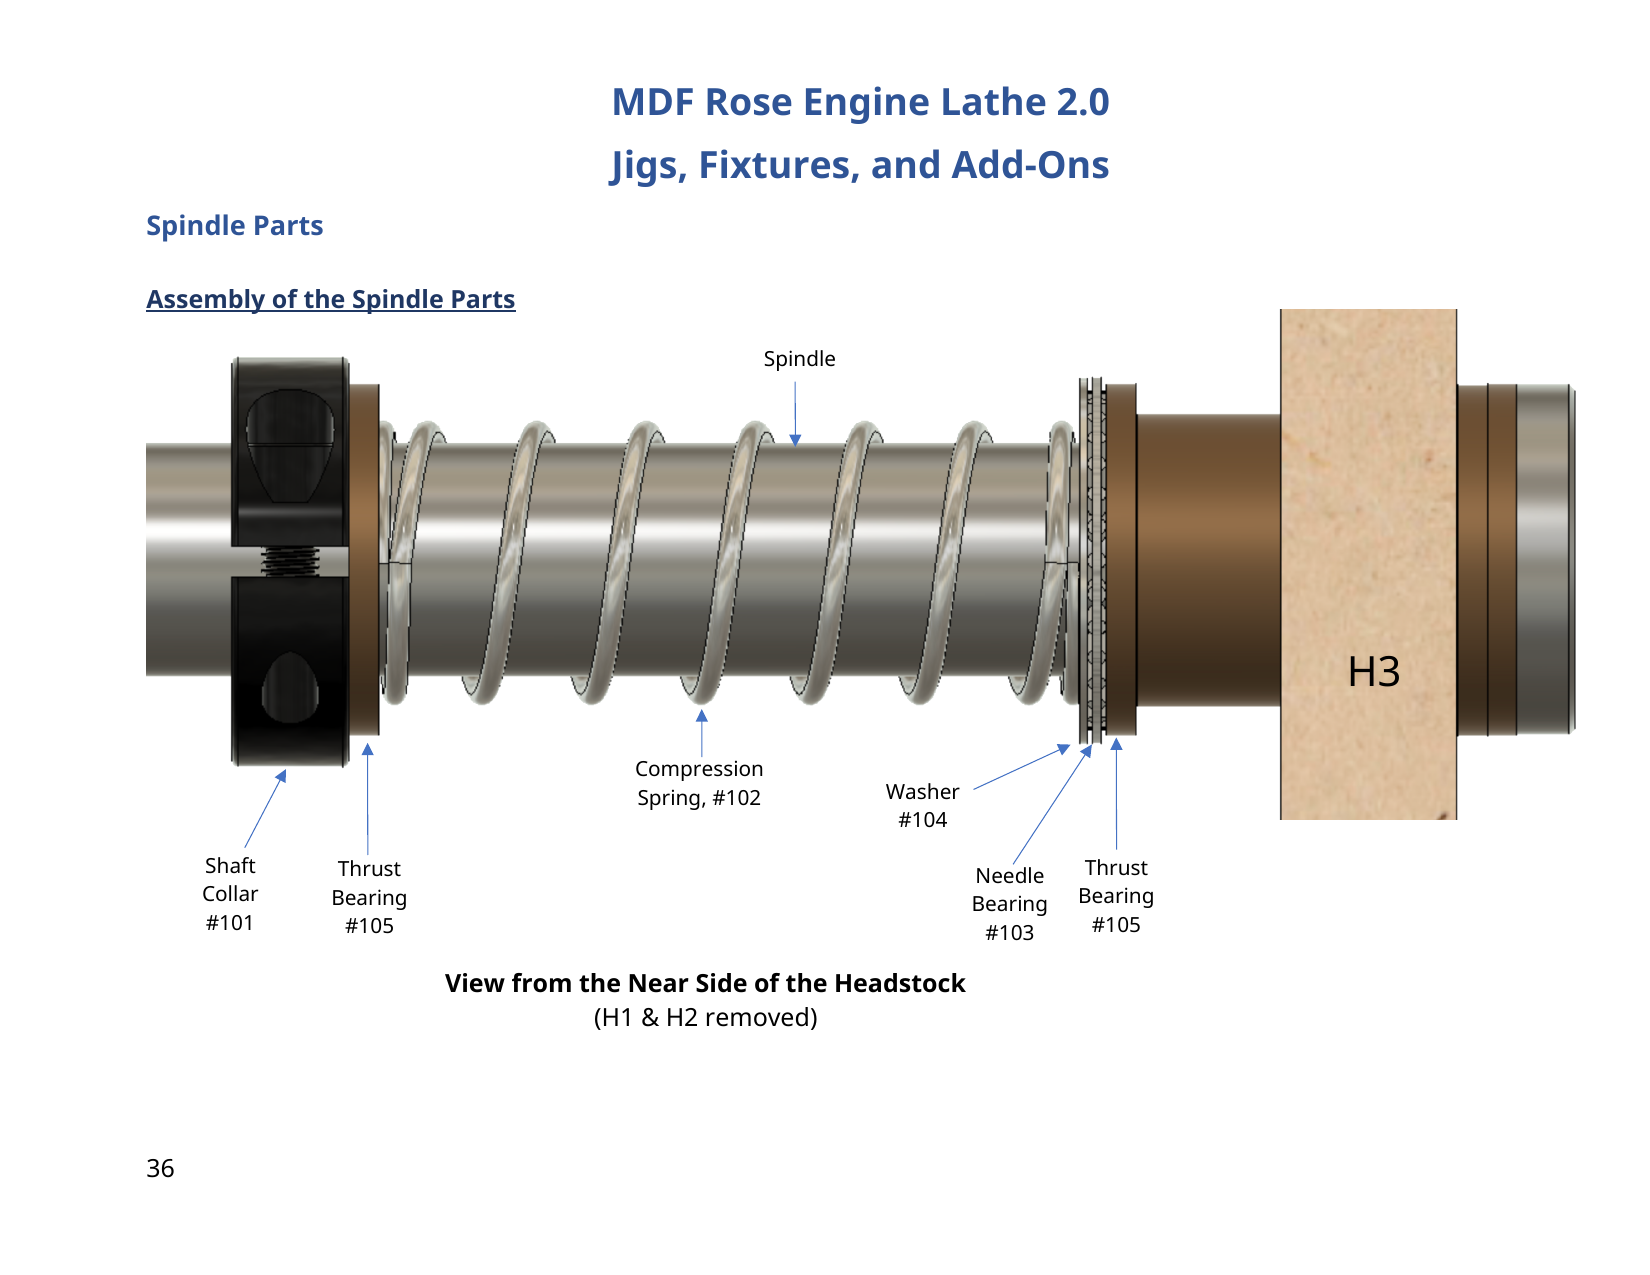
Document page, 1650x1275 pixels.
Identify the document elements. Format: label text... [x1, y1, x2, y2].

subtitle Assembly of the Spindle Parts [146, 281, 1575, 315]
subtitle Spindle Parts [146, 206, 1575, 243]
